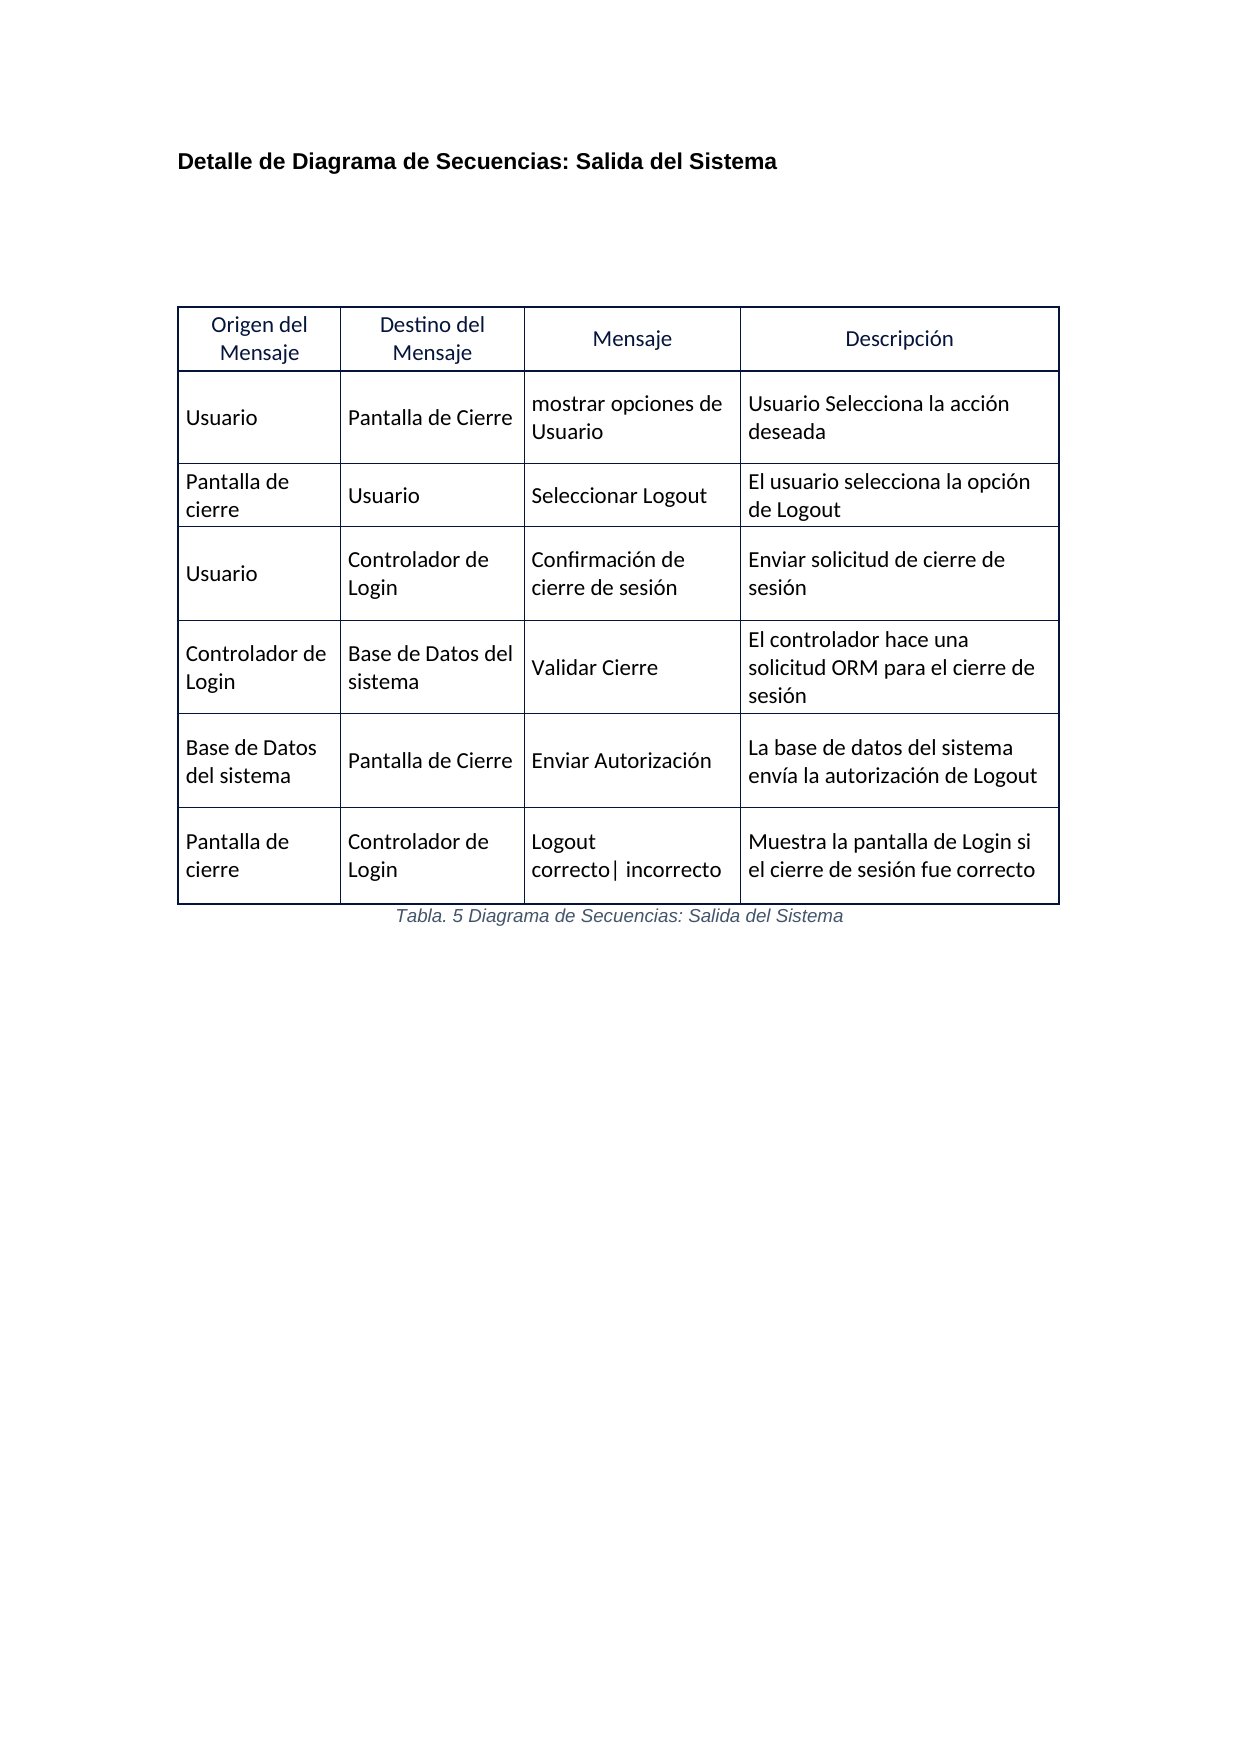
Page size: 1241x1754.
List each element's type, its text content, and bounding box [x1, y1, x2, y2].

table_header Descripción [741, 308, 1058, 369]
table_cell Controlador de Login [179, 621, 340, 713]
table_cell Usuario Selecciona la acción deseada [741, 372, 1058, 463]
table_cell Seleccionar Logout [525, 464, 740, 526]
table_cell Enviar Autorización [525, 714, 740, 807]
table_cell Usuario [179, 372, 340, 463]
table_cell El usuario selecciona la opción de Logout [741, 464, 1058, 526]
table_cell Base de Datos del sistema [179, 714, 340, 807]
table_cell Pantalla de Cierre [341, 714, 524, 807]
table_cell Usuario [341, 464, 524, 526]
text Detalle de Diagrama de Secuencias: Salida del Sistema [177, 148, 1063, 174]
table_cell Muestra la pantalla de Login si el cierre de sesión fue correcto [741, 808, 1058, 902]
table_cell Enviar solicitud de cierre de sesión [741, 527, 1058, 619]
table_cell Base de Datos del sistema [341, 621, 524, 713]
table_cell Pantalla de cierre [179, 808, 340, 902]
table_cell Pantalla de cierre [179, 464, 340, 526]
table_header Origen del Mensaje [179, 308, 340, 369]
table_cell Controlador de Login [341, 808, 524, 902]
table_cell Controlador de Login [341, 527, 524, 619]
table_header Destino del Mensaje [341, 308, 524, 369]
table_cell Pantalla de Cierre [341, 372, 524, 463]
table_cell Validar Cierre [525, 621, 740, 713]
table_header Mensaje [525, 308, 740, 369]
table_cell Logout correcto| incorrecto [525, 808, 740, 902]
table_cell Confirmación de cierre de sesión [525, 527, 740, 619]
table_cell La base de datos del sistema envía la autorización de Logout [741, 714, 1058, 807]
table_cell mostrar opciones de Usuario [525, 372, 740, 463]
table_cell El controlador hace una solicitud ORM para el cierre de sesión [741, 621, 1058, 713]
table_cell Usuario [179, 527, 340, 619]
